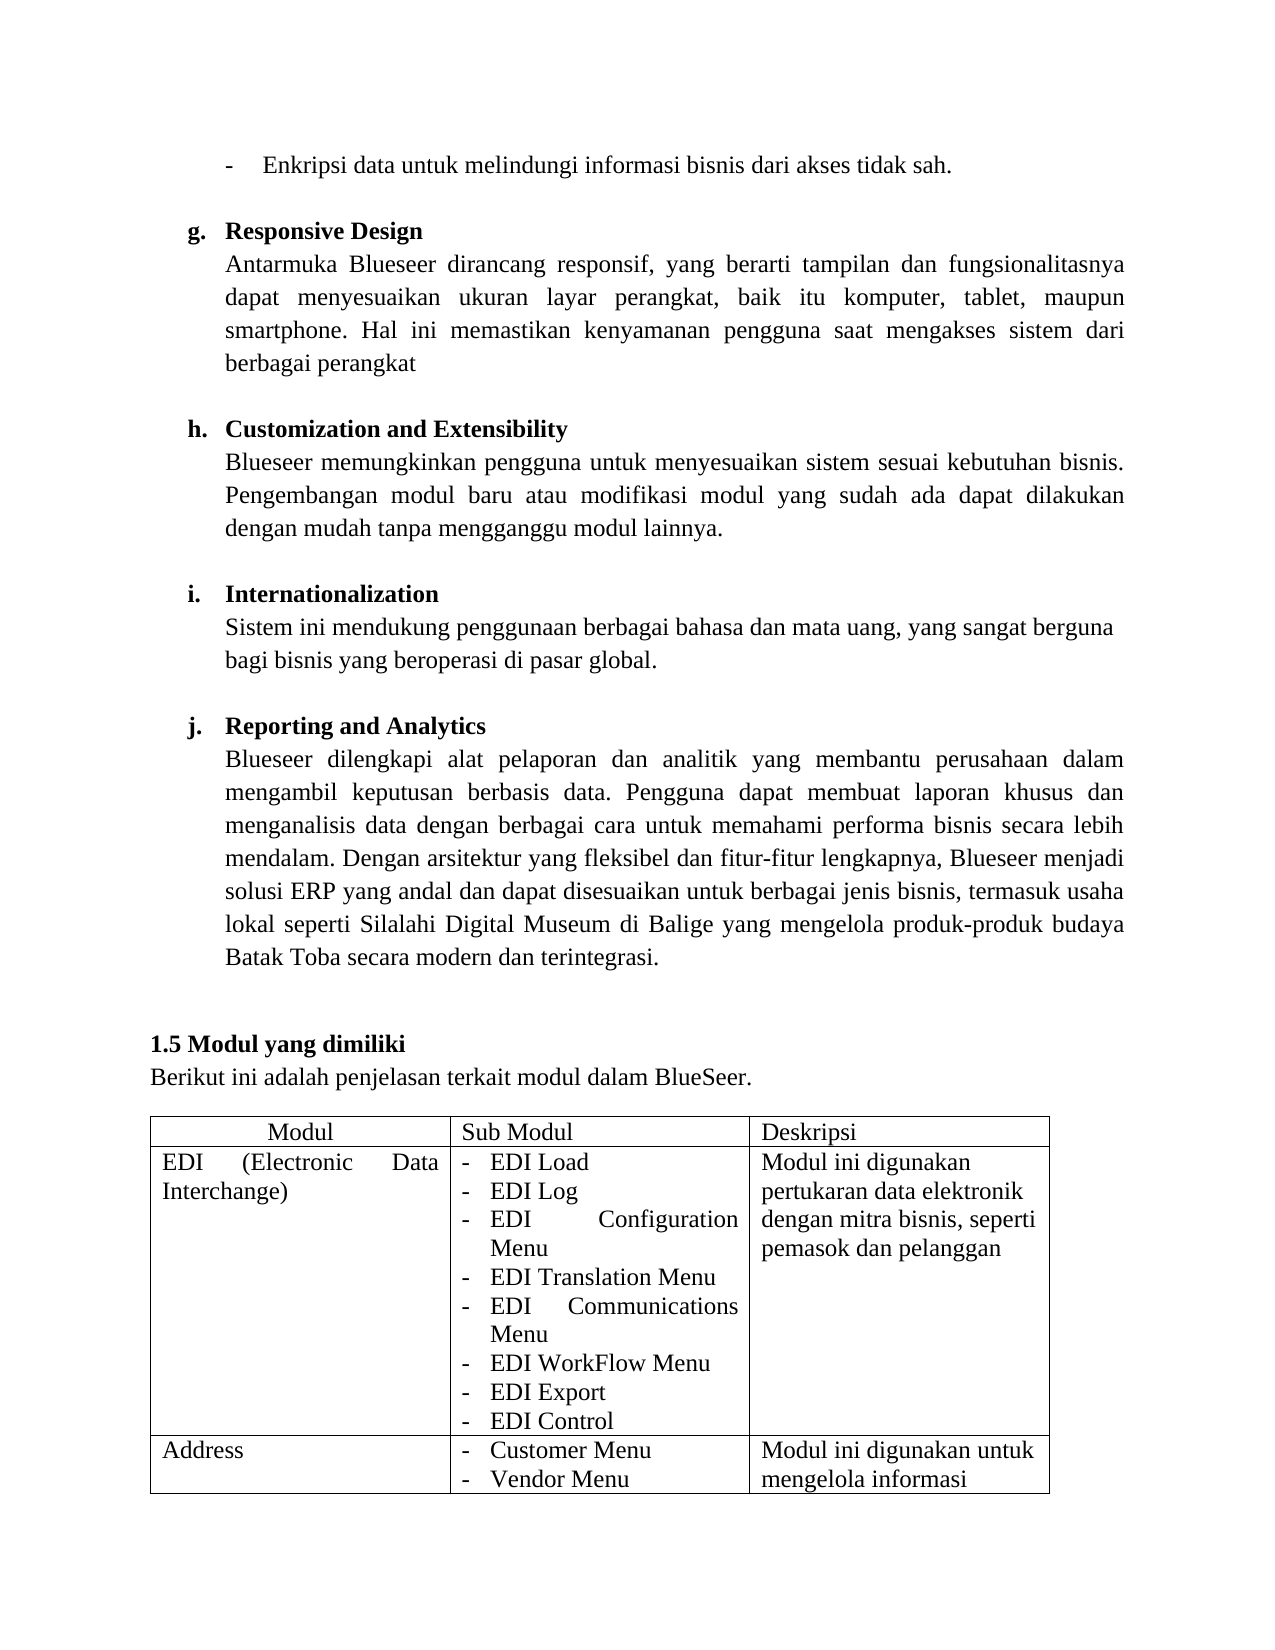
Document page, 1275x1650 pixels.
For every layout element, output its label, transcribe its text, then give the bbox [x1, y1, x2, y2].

subtitle 1.5 Modul yang dimiliki [150, 1029, 1125, 1058]
table_cell Modul ini digunakan pertukaran data elektronik dengan mitra bisnis, seperti pemasok dan pelanggan [750, 1147, 1049, 1434]
list Reporting and Analytics [187, 711, 1125, 740]
list Antarmuka Blueseer dirancang responsif, yang berarti tampilan dan fungsionalitasnya dapat menyesuaikan ukuran layar perangkat, baik itu komputer, tablet, maupun smartphone. Hal ini memastikan kenyamanan pengguna saat mengakses sistem dari berbagai perangkat [225, 249, 1125, 377]
list Enkripsi data untuk melindungi informasi bisnis dari akses tidak sah. [225, 150, 1125, 179]
table_header Sub Modul [451, 1117, 749, 1146]
list Sistem ini mendukung penggunaan berbagai bahasa dan mata uang, yang sangat berguna bagi bisnis yang beroperasi di pasar global. [225, 612, 1125, 674]
table_header Modul [151, 1117, 450, 1146]
list Internationalization [187, 579, 1125, 608]
list Blueseer memungkinkan pengguna untuk menyesuaikan sistem sesuai kebutuhan bisnis. Pengembangan modul baru atau modifikasi modul yang sudah ada dapat dilakukan dengan mudah tanpa mengganggu modul lainnya. [225, 447, 1125, 542]
text Berikut ini adalah penjelasan terkait modul dalam BlueSeer. [150, 1062, 1125, 1091]
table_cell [750, 1436, 1049, 1493]
list Responsive Design [187, 216, 1125, 245]
list Blueseer dilengkapi alat pelaporan dan analitik yang membantu perusahaan dalam mengambil keputusan berbasis data. Pengguna dapat membuat laporan khusus dan menganalisis data dengan berbagai cara untuk memahami performa bisnis secara lebih mendalam. Dengan arsitektur yang fleksibel dan fitur-fitur lengkapnya, Blueseer menjadi solusi ERP yang andal dan dapat disesuaikan untuk berbagai jenis bisnis, termasuk usaha lokal seperti Silalahi Digital Museum di Balige yang mengelola produk-produk budaya Batak Toba secara modern dan terintegrasi. [225, 744, 1125, 971]
table_header Deskripsi [750, 1117, 1049, 1146]
table_cell EDI Load EDI Log EDI Configuration Menu EDI Translation Menu EDI Communications Menu EDI WorkFlow Menu EDI Export EDI Control [451, 1147, 749, 1434]
table_cell Address [151, 1436, 450, 1493]
table_cell EDI (Electronic Data Interchange) [151, 1147, 450, 1434]
list Customization and Extensibility [187, 414, 1125, 443]
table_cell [451, 1436, 749, 1493]
